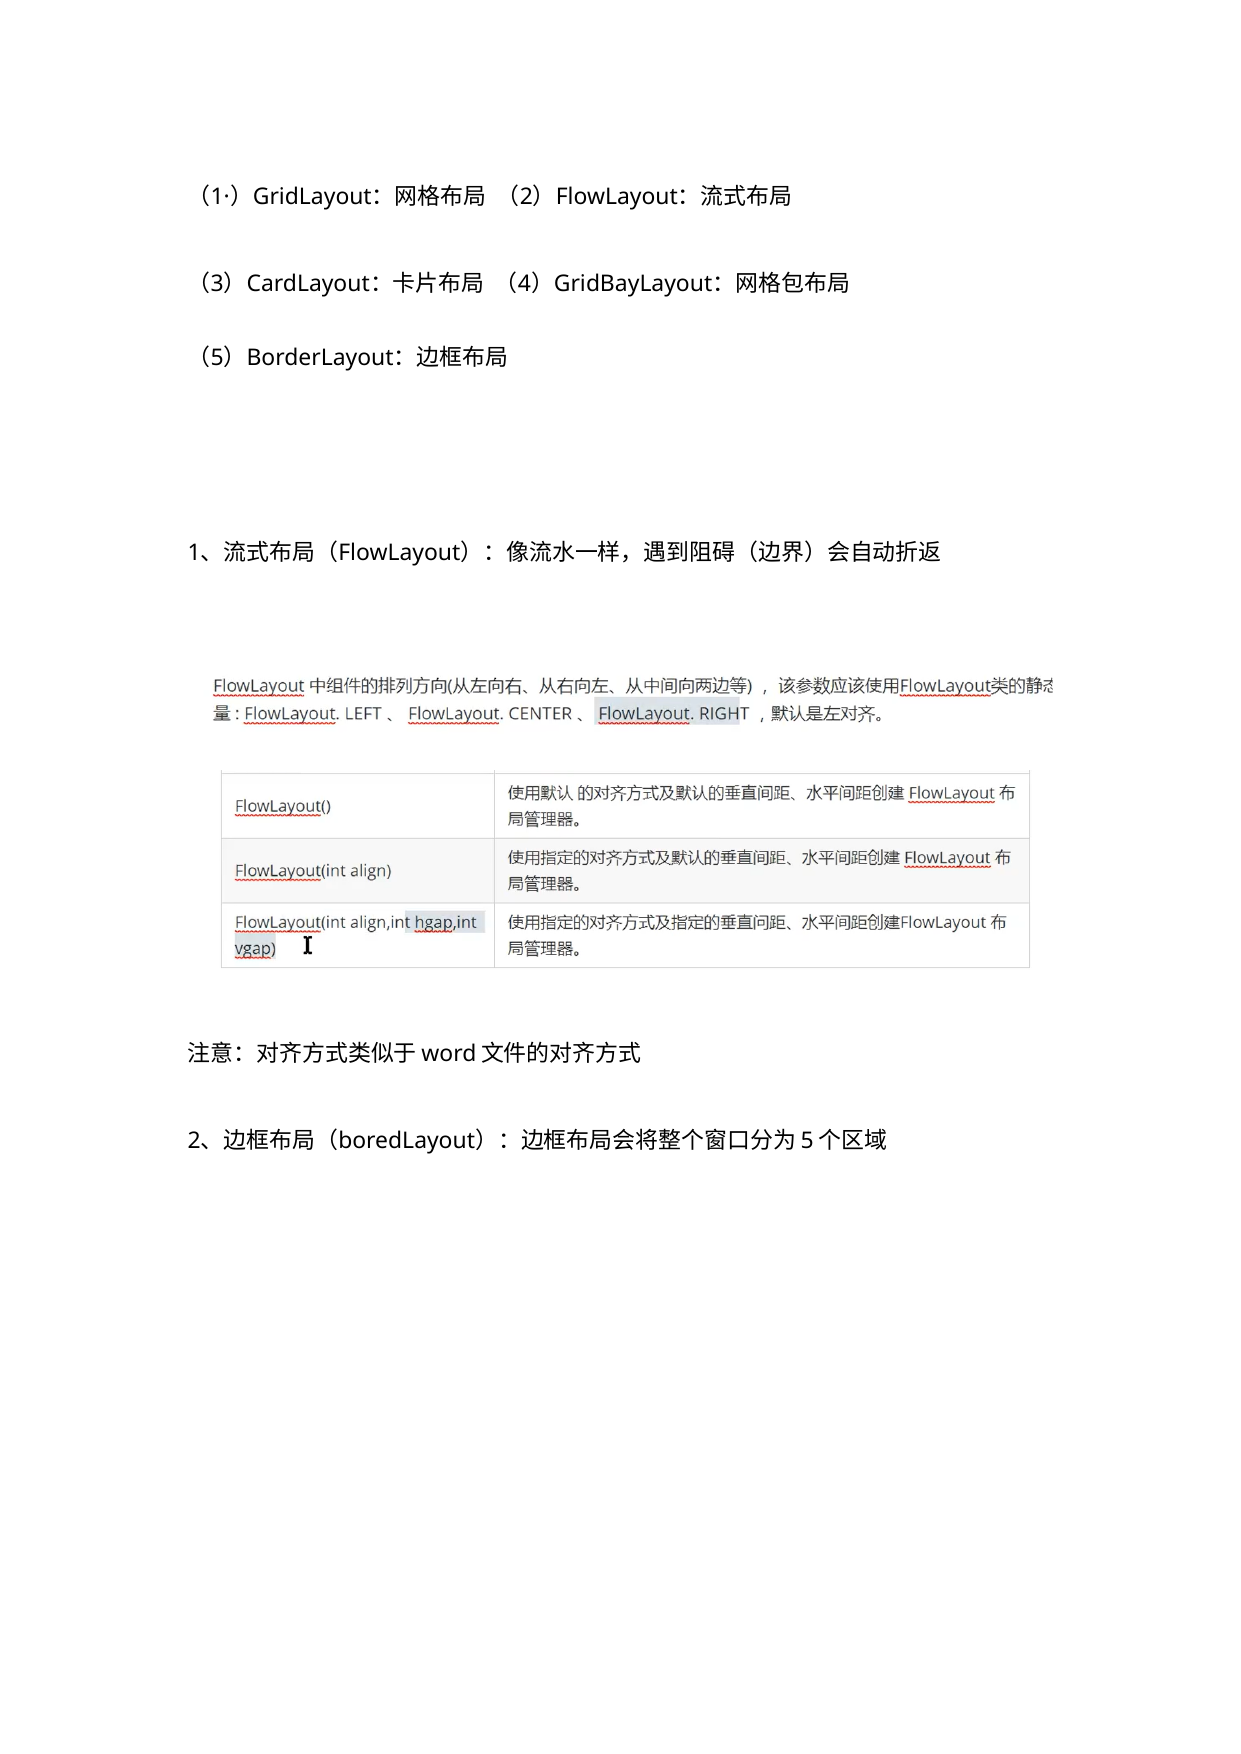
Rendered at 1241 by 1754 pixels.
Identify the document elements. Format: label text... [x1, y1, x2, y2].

text 1、流式布局（FlowLayout）：像流水一样，遇到阻碍（边界）会自动折返 [187, 518, 1053, 583]
text （1·）GridLayout：网格布局 （2）FlowLayout：流式布局 [187, 162, 1053, 227]
text 2、边框布局（boredLayout）：边框布局会将整个窗口分为5个区域 [187, 1106, 1053, 1171]
text 注意：对齐方式类似于word文件的对齐方式 [187, 1019, 1053, 1084]
text （3）CardLayout：卡片布局 （4）GridBayLayout：网格包布局 （5）BorderLayout：边框布局 [187, 249, 1053, 388]
picture [187, 651, 1053, 734]
picture [187, 770, 1053, 980]
